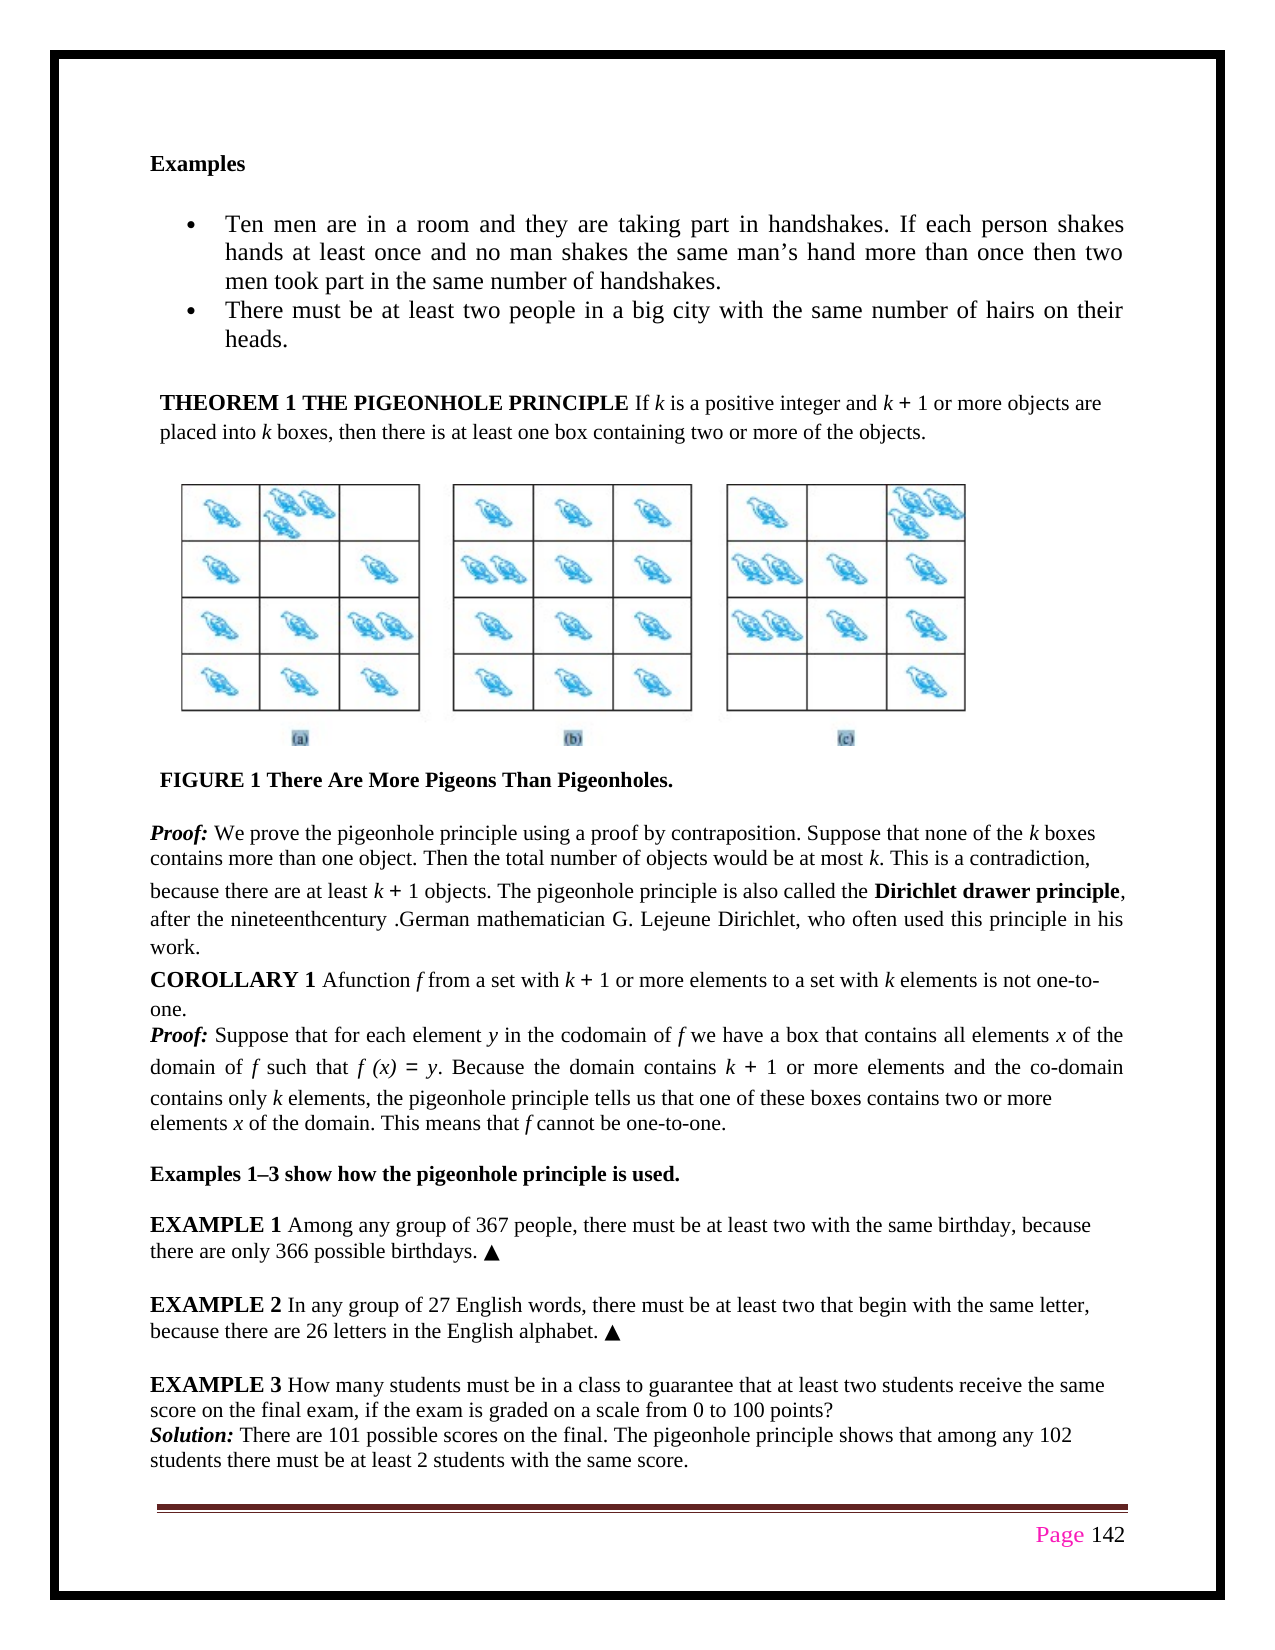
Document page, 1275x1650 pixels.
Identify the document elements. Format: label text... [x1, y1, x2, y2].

text EXAMPLE 3 How many students must be in a class to guarantee that at least two students receive the same score on the final exam, if the exam is graded on a scale from 0 to 100 points? [150, 1371, 1108, 1422]
text because there are at least k + 1 objects. The pigeonhole principle is also called the Dirichlet drawer principle, after the nineteenthcentury .German mathematician G. Lejeune Dirichlet, who often used this principle in his work. [150, 878, 1126, 959]
text contains only k elements, the pigeonhole principle tells us that one of these boxes contains two or more elements x of the domain. This means that f cannot be one-to-one. [150, 1085, 1102, 1135]
text Proof: We prove the pigeonhole principle using a proof by contraposition. Suppose that none of the k boxes contains more than one object. Then the total number of objects would be at most k. This is a contradiction, [150, 820, 1102, 870]
text COROLLARY 1 Afunction f from a set with k + 1 or more elements to a set with k elements is not one-to- one. [150, 966, 1121, 1022]
text Examples 1–3 show how the pigeonhole principle is used. [150, 1161, 1181, 1186]
text Examples [150, 150, 1181, 176]
text domain of f such that f (x) = y. Because the domain contains k + 1 or more elements and the co-domain [150, 1054, 1181, 1079]
list There must be at least two people in a big city with the same number of hairs on their heads. [187, 295, 1124, 352]
text EXAMPLE 1 Among any group of 367 people, there must be at least two with the same birthday, because there are only 366 possible birthdays. ▲ [150, 1211, 1094, 1263]
text THEOREM 1 THE PIGEONHOLE PRINCIPLE If k is a positive integer and k + 1 or more objects are placed into k boxes, then there is at least one box containing two or more of the objects. [159, 389, 1121, 444]
text Solution: There are 101 possible scores on the final. The pigeonhole principle shows that among any 102 students there must be at least 2 students with the same score. [150, 1422, 1102, 1472]
text FIGURE 1 There Are More Pigeons Than Pigeonholes. [159, 767, 1181, 792]
text Proof: Suppose that for each element y in the codomain of f we have a box that contains all elements x of the [150, 1026, 1181, 1046]
list Ten men are in a room and they are taking part in handshakes. If each person shakes hands at least once and no man shakes the same man’s hand more than once then two men took part in the same number of handshakes. [187, 209, 1125, 295]
picture [181, 484, 966, 746]
text EXAMPLE 2 In any group of 27 English words, there must be at least two that begin with the same letter, because there are 26 letters in the English alphabet. ▲ [150, 1291, 1093, 1343]
